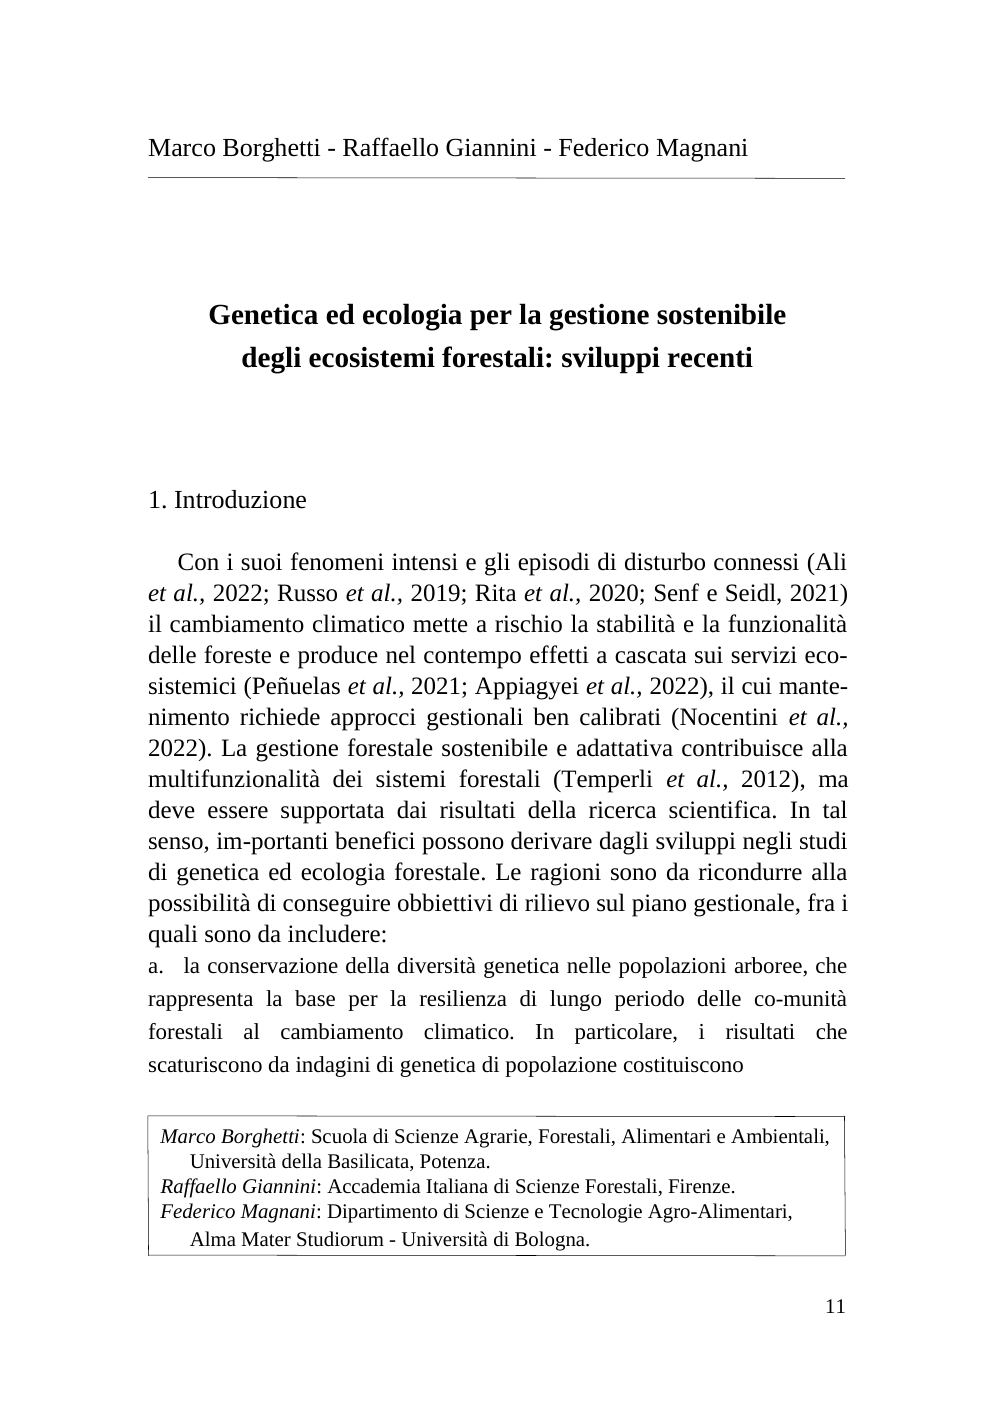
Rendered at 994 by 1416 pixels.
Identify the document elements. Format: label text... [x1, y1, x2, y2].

text Genetica ed ecologia per la gestione sostenibile [148, 297, 846, 330]
list la conservazione della diversità genetica nelle popolazioni arboree, che rappresenta la base per la resilienza di lungo periodo delle co-munità forestali al cambiamento climatico. In particolare, i risultati che scaturiscono da indagini di genetica di popolazione costituiscono [148, 952, 848, 1077]
text 1. Introduzione [148, 484, 848, 514]
text Con i suoi fenomeni intensi e gli episodi di disturbo connessi (Ali et al., 2022; Russo et al., 2019; Rita et al., 2020; Senf e Seidl, 2021) il cambiamento climatico mette a rischio la stabilità e la funzionalità delle foreste e produce nel contempo effetti a cascata sui servizi eco-sistemici (Peñuelas et al., 2021; Appiagyei et al., 2022), il cui mante-nimento richiede approcci gestionali ben calibrati (Nocentini et al., 2022). La gestione forestale sostenibile e adattativa contribuisce alla multifunzionalità dei sistemi forestali (Temperli et al., 2012), ma deve essere supportata dai risultati della ricerca scientifica. In tal senso, im-portanti benefici possono derivare dagli sviluppi negli studi di genetica ed ecologia forestale. Le ragioni sono da ricondurre alla possibilità di conseguire obbiettivi di rilievo sul piano gestionale, fra i quali sono da includere: [148, 547, 848, 948]
text Federico Magnani: Dipartimento di Scienze e Tecnologie Agro-Alimentari, Alma Mater Studiorum - Università di Bologna. [160, 1199, 834, 1251]
text 11 [825, 1294, 848, 1318]
text Raffaello Giannini: Accademia Italiana di Scienze Forestali, Firenze. [160, 1174, 848, 1198]
text Marco Borghetti - Raffaello Giannini - Federico Magnani [148, 132, 848, 162]
text Marco Borghetti: Scuola di Scienze Agrarie, Forestali, Alimentari e Ambientali, Università della Basilicata, Potenza. [160, 1124, 834, 1173]
text degli ecosistemi forestali: sviluppi recenti [148, 340, 846, 374]
